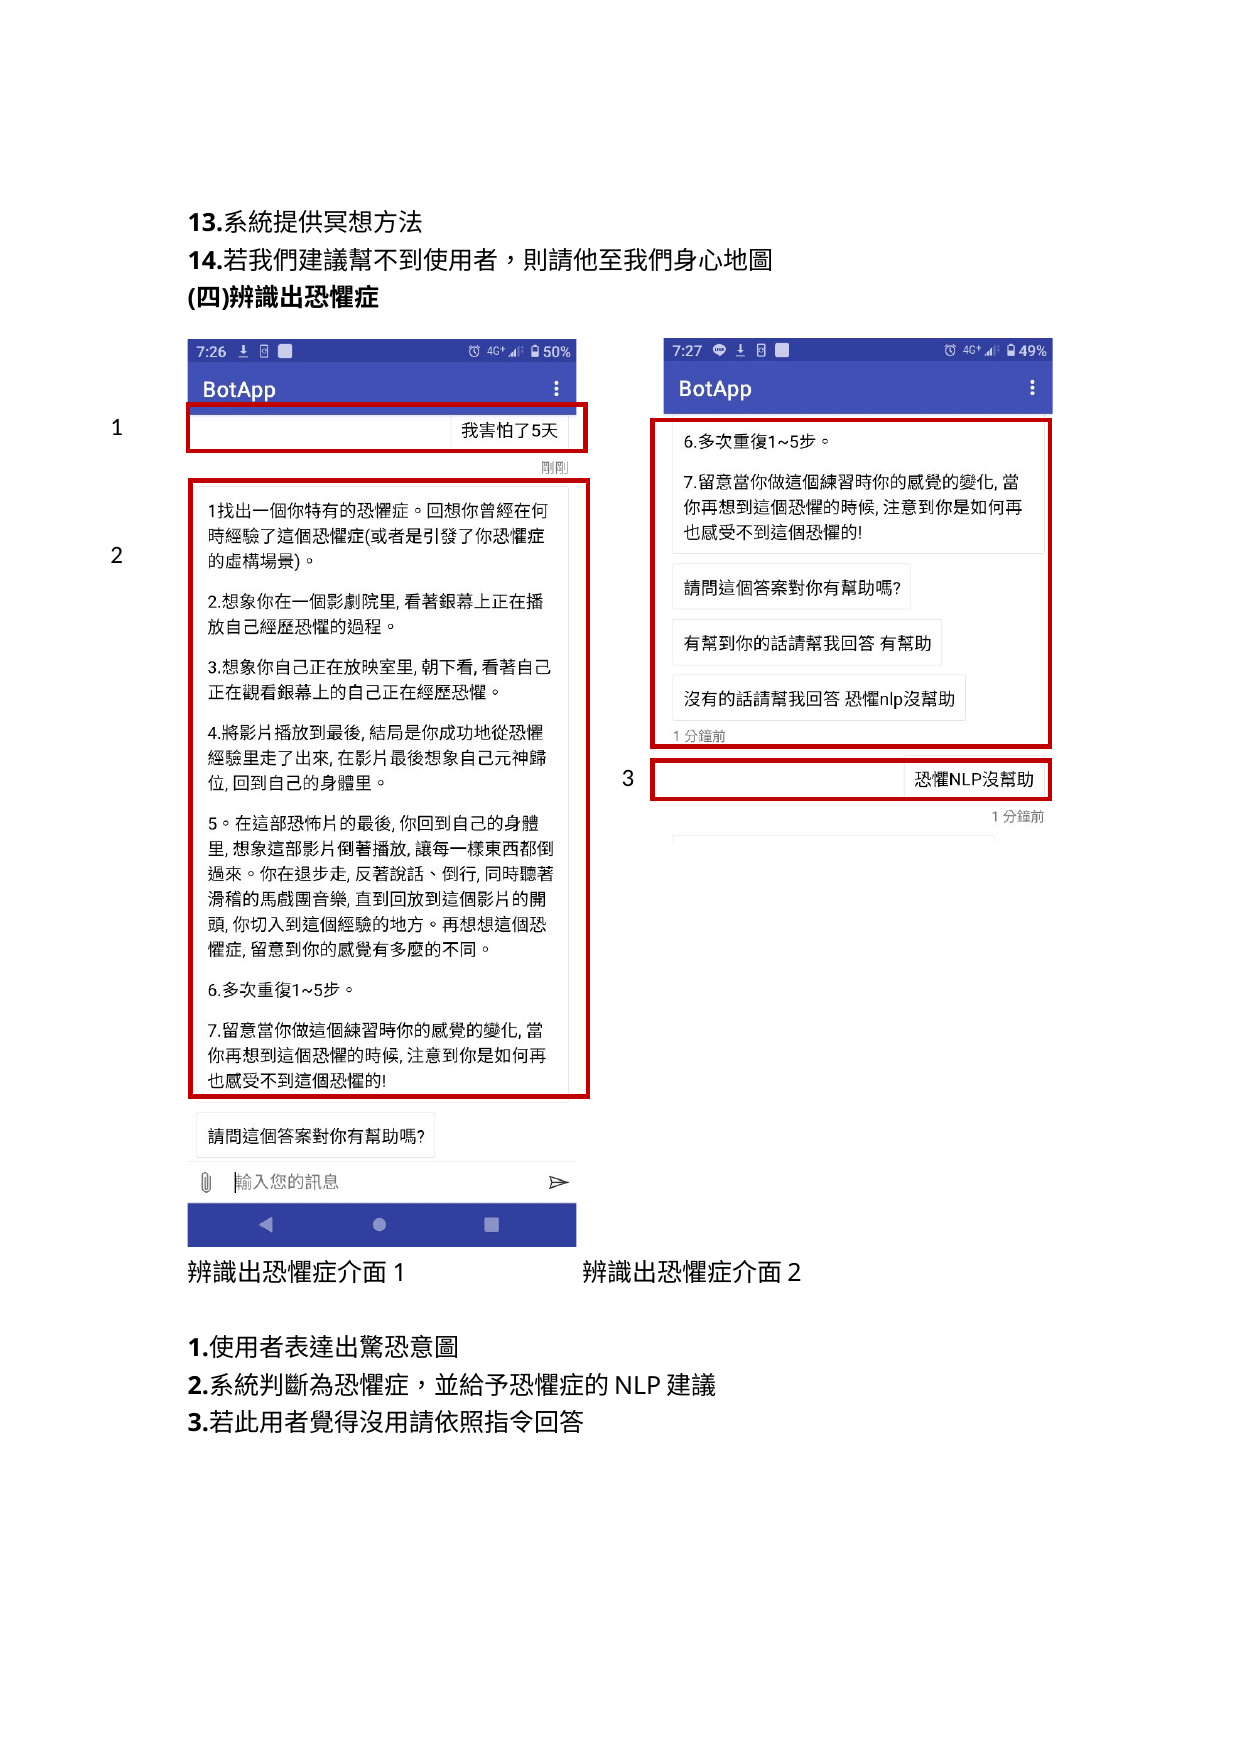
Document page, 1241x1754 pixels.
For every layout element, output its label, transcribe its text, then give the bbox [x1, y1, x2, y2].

text 13.系統提供冥想方法 [187, 202, 1053, 239]
text (四)辨識出恐懼症 [187, 277, 1053, 314]
text 14.若我們建議幫不到使用者，則請他至我們身心地圖 [187, 239, 1053, 277]
text 3.若此用者覺得沒用請依照指令回答 [187, 1402, 1053, 1439]
picture [187, 453, 577, 1247]
picture [663, 338, 1053, 842]
picture [193, 483, 577, 1094]
text 2.系統判斷為恐懼症，並給予恐懼症的NLP建議 [187, 1364, 1053, 1402]
picture [663, 763, 1048, 797]
picture [187, 339, 577, 402]
picture [190, 407, 577, 449]
text 1.使用者表達出驚恐意圖 [187, 1327, 1053, 1364]
picture [663, 422, 1048, 744]
